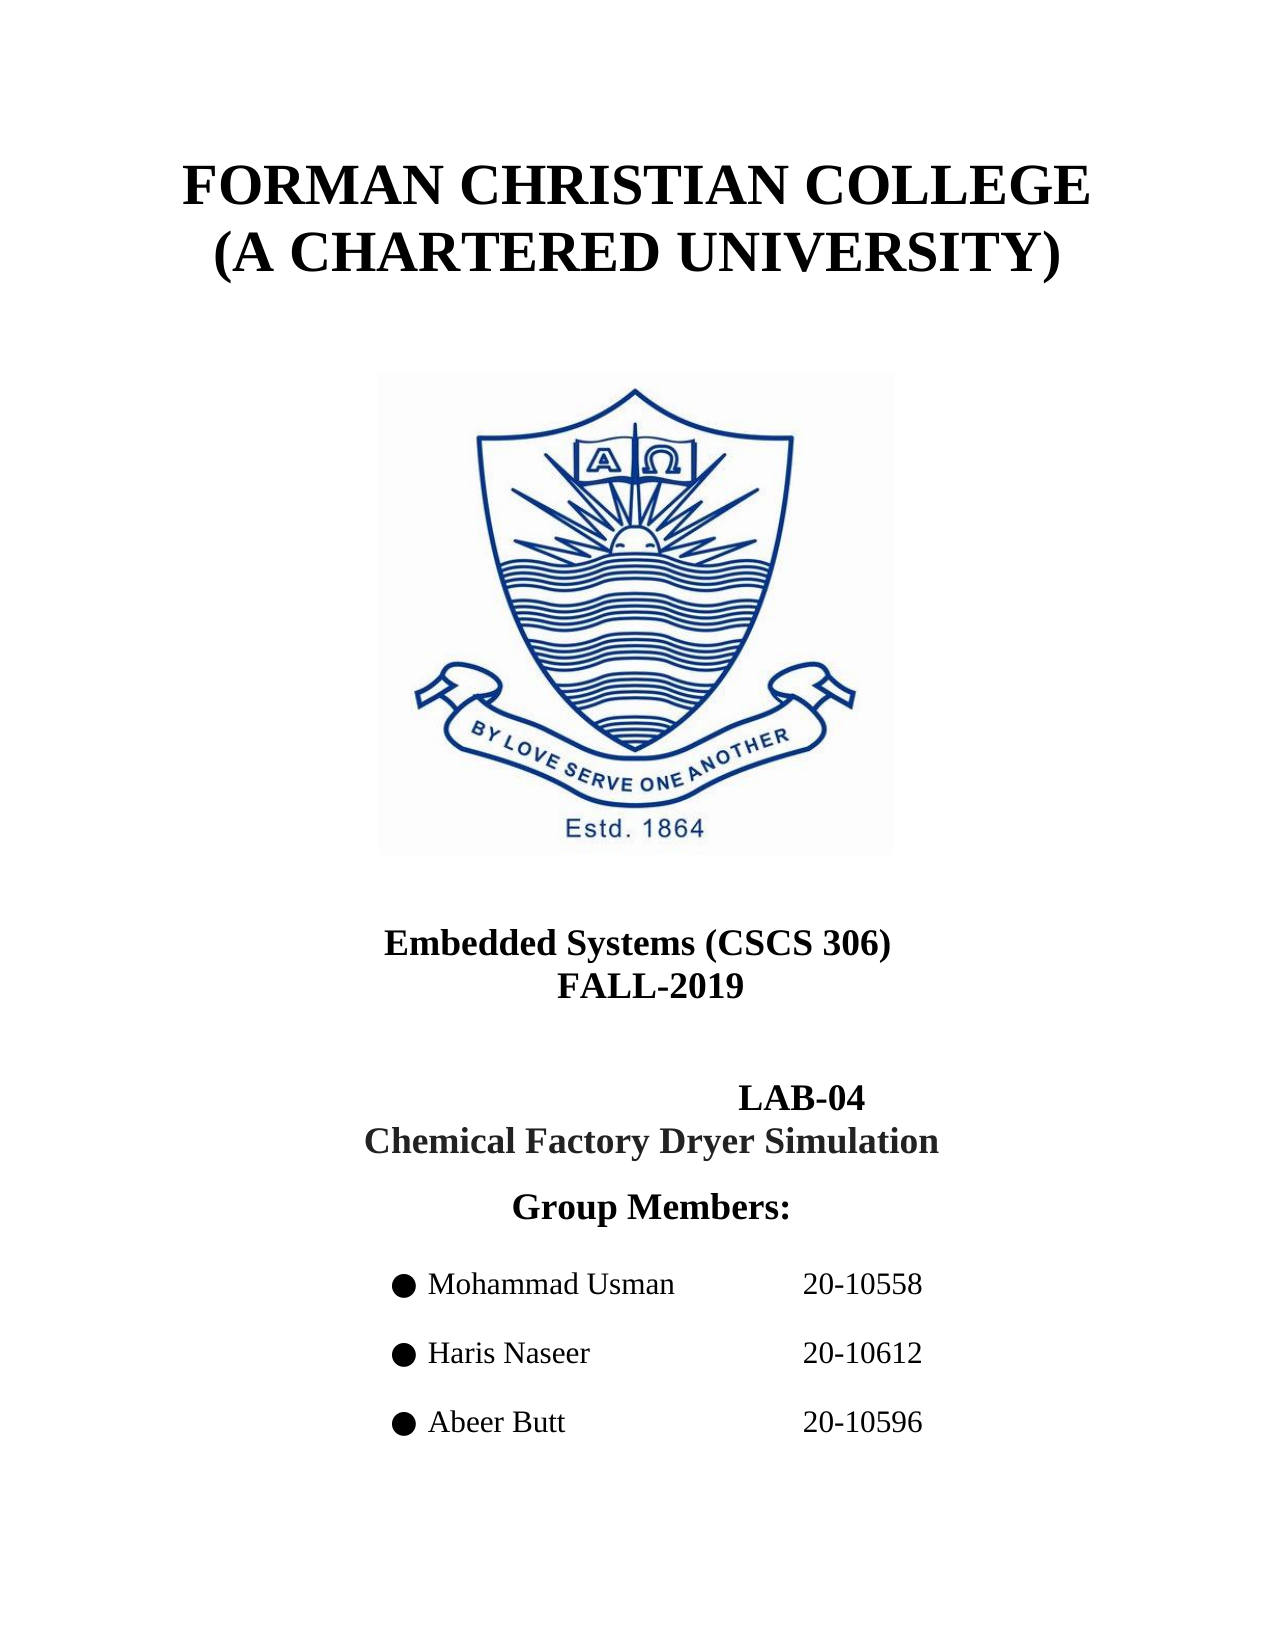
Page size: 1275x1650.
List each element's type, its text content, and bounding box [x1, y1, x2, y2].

picture [377, 372, 895, 855]
text FORMAN CHRISTIAN COLLEGE [150, 150, 1125, 217]
text Group Members: [178, 1184, 1125, 1228]
text Chemical Factory Dryer Simulation [178, 1118, 1125, 1161]
text Embedded Systems (CSCS 306) [150, 920, 1125, 963]
list Haris Naseer 20-10612 [187, 1317, 1125, 1381]
text (A CHARTERED UNIVERSITY) [150, 217, 1125, 284]
list Abeer Butt 20-10596 [187, 1386, 1125, 1450]
list Mohammad Usman 20-10558 [187, 1248, 1125, 1312]
text LAB-04 [450, 1075, 1125, 1118]
text FALL-2019 [150, 963, 851, 1006]
